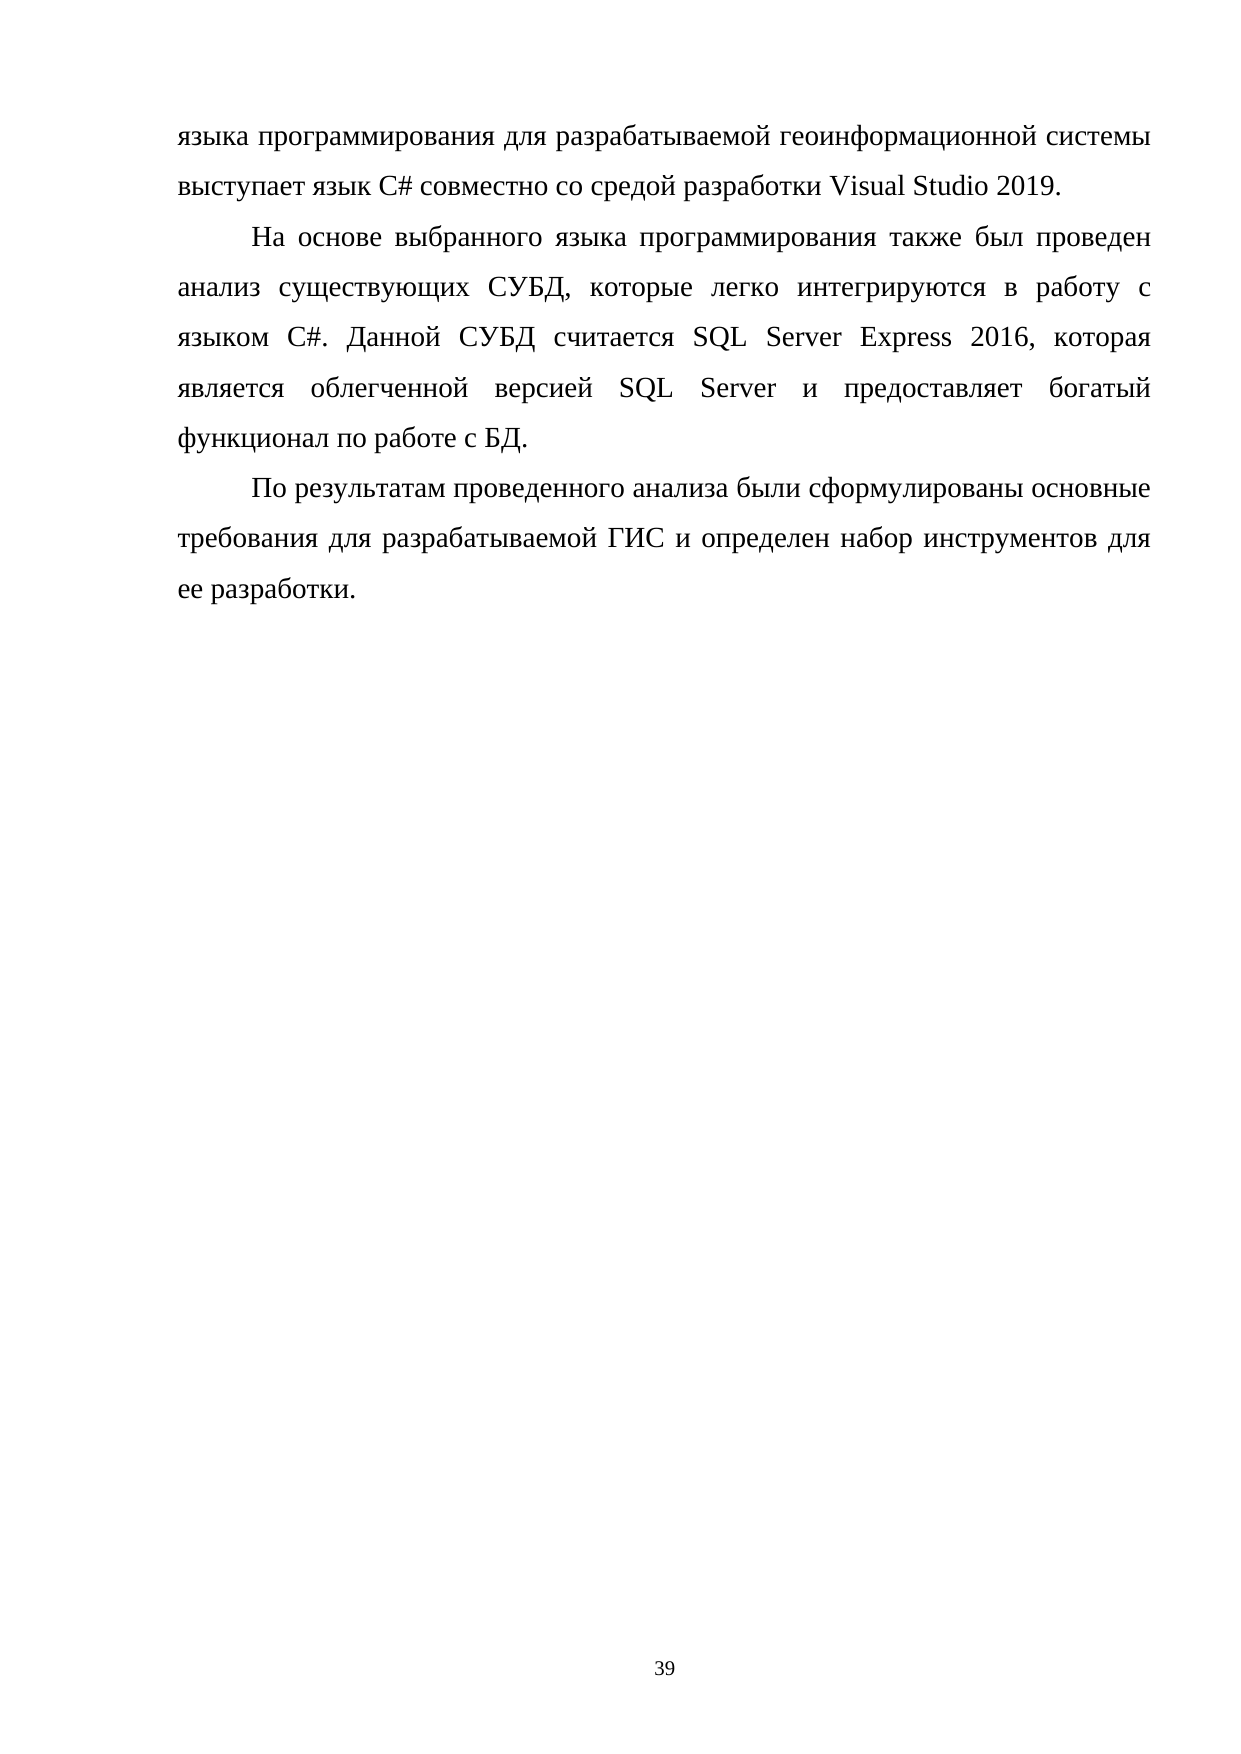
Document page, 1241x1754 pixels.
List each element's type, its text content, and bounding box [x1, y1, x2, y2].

text По результатам проведенного анализа были сформулированы основные требования для разрабатываемой ГИС и определен набор инструментов для ее разработки. [177, 470, 1152, 604]
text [177, 118, 1152, 202]
text На основе выбранного языка программирования также был проведен анализ существующих СУБД, которые легко интегрируются в работу с языком C#. Данной СУБД считается SQL Server Express 2016, которая является облегченной версией SQL Server и предоставляет богатый функционал по работе с БД. [177, 219, 1152, 453]
